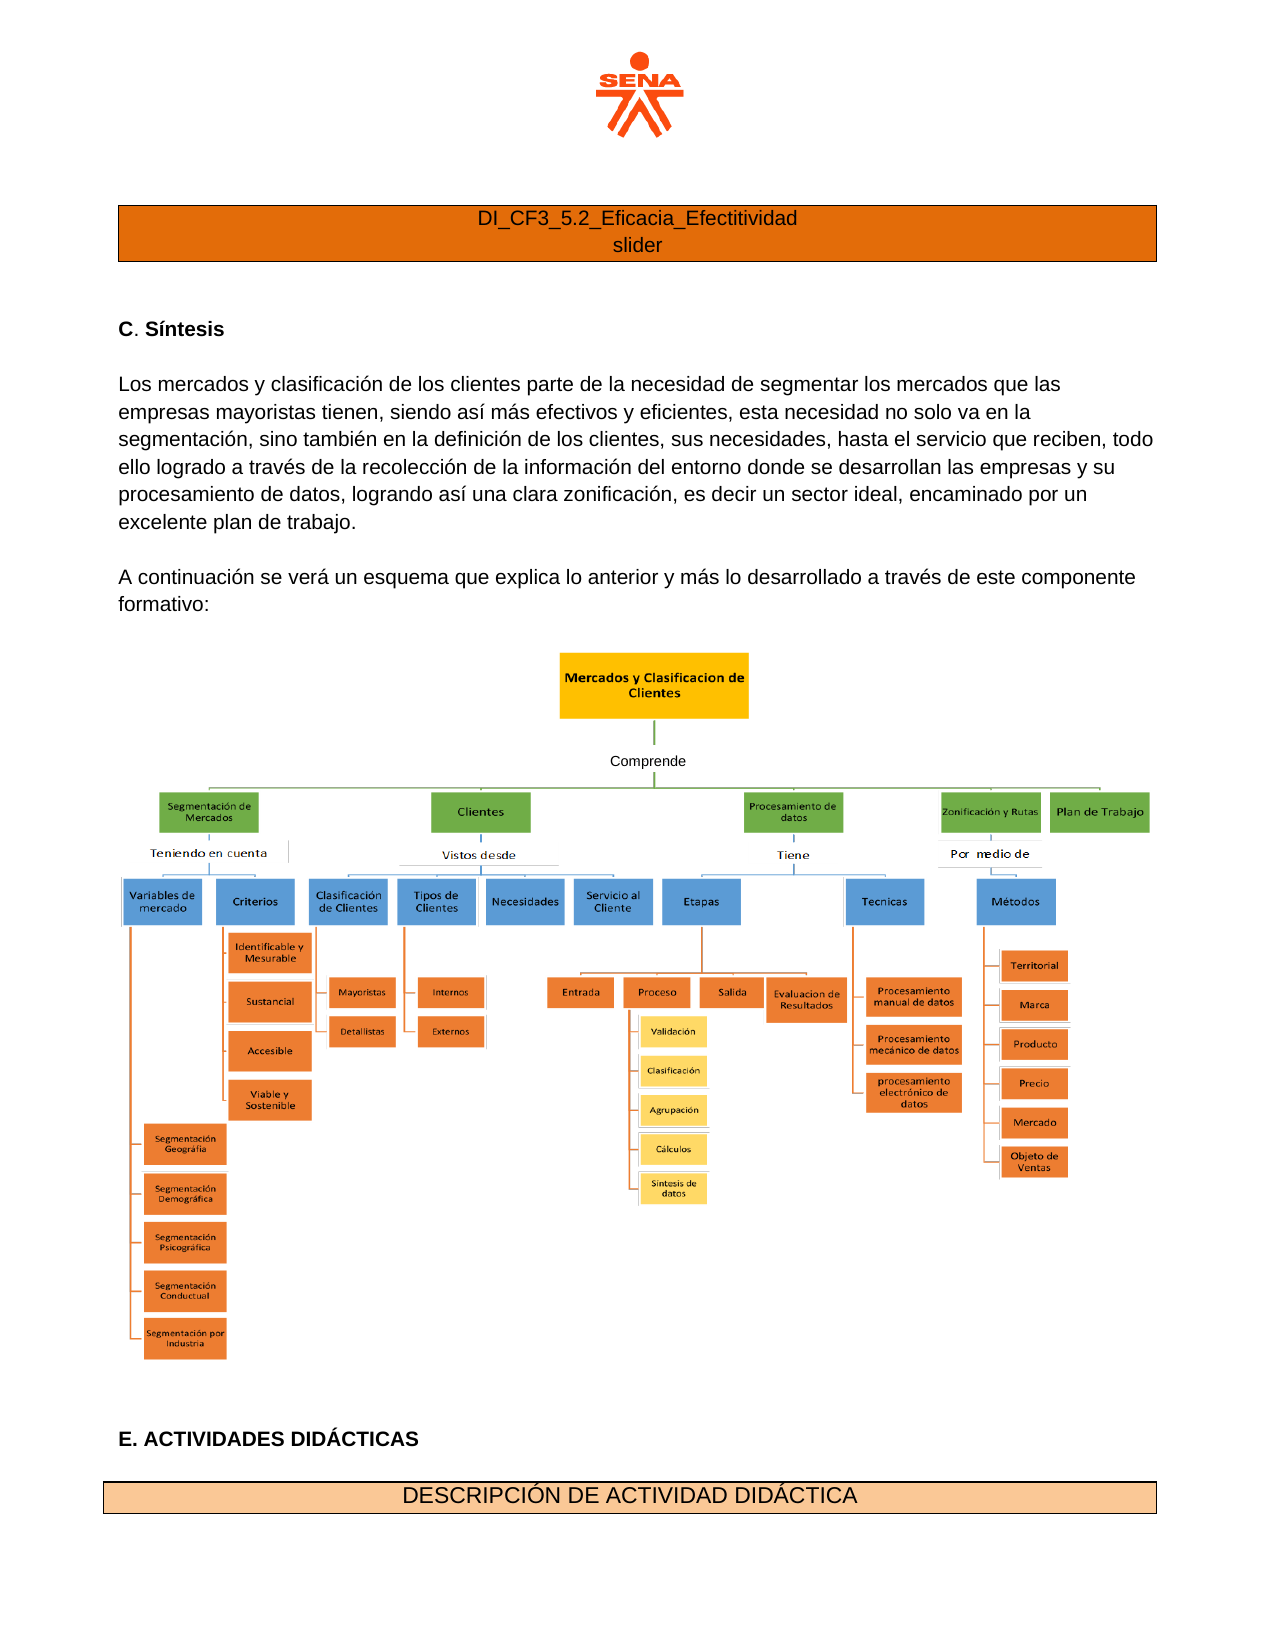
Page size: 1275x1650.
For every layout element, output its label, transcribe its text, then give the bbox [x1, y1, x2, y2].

picture [585, 48, 690, 142]
text C. Síntesis [118, 317, 1157, 341]
picture [118, 647, 1155, 1372]
table_header DI_CF3_5.2_Eficacia_Efectitividad slider [119, 206, 1156, 261]
text E. ACTIVIDADES DIDÁCTICAS [118, 1426, 1157, 1450]
table_header DESCRIPCIÓN DE ACTIVIDAD DIDÁCTICA [104, 1483, 1156, 1513]
text A continuación se verá un esquema que explica lo anterior y más lo desarrollado a través de este componente formativo: [118, 564, 1157, 616]
text Los mercados y clasificación de los clientes parte de la necesidad de segmentar los mercados que las empresas mayoristas tienen, siendo así más efectivos y eficientes, esta necesidad no solo va en la segmentación, sino también en la definición de los clientes, sus necesidades, hasta el servicio que reciben, todo ello logrado a través de la recolección de la información del entorno donde se desarrollan las empresas y su procesamiento de datos, logrando así una clara zonificación, es decir un sector ideal, encaminado por un excelente plan de trabajo. [118, 372, 1157, 533]
